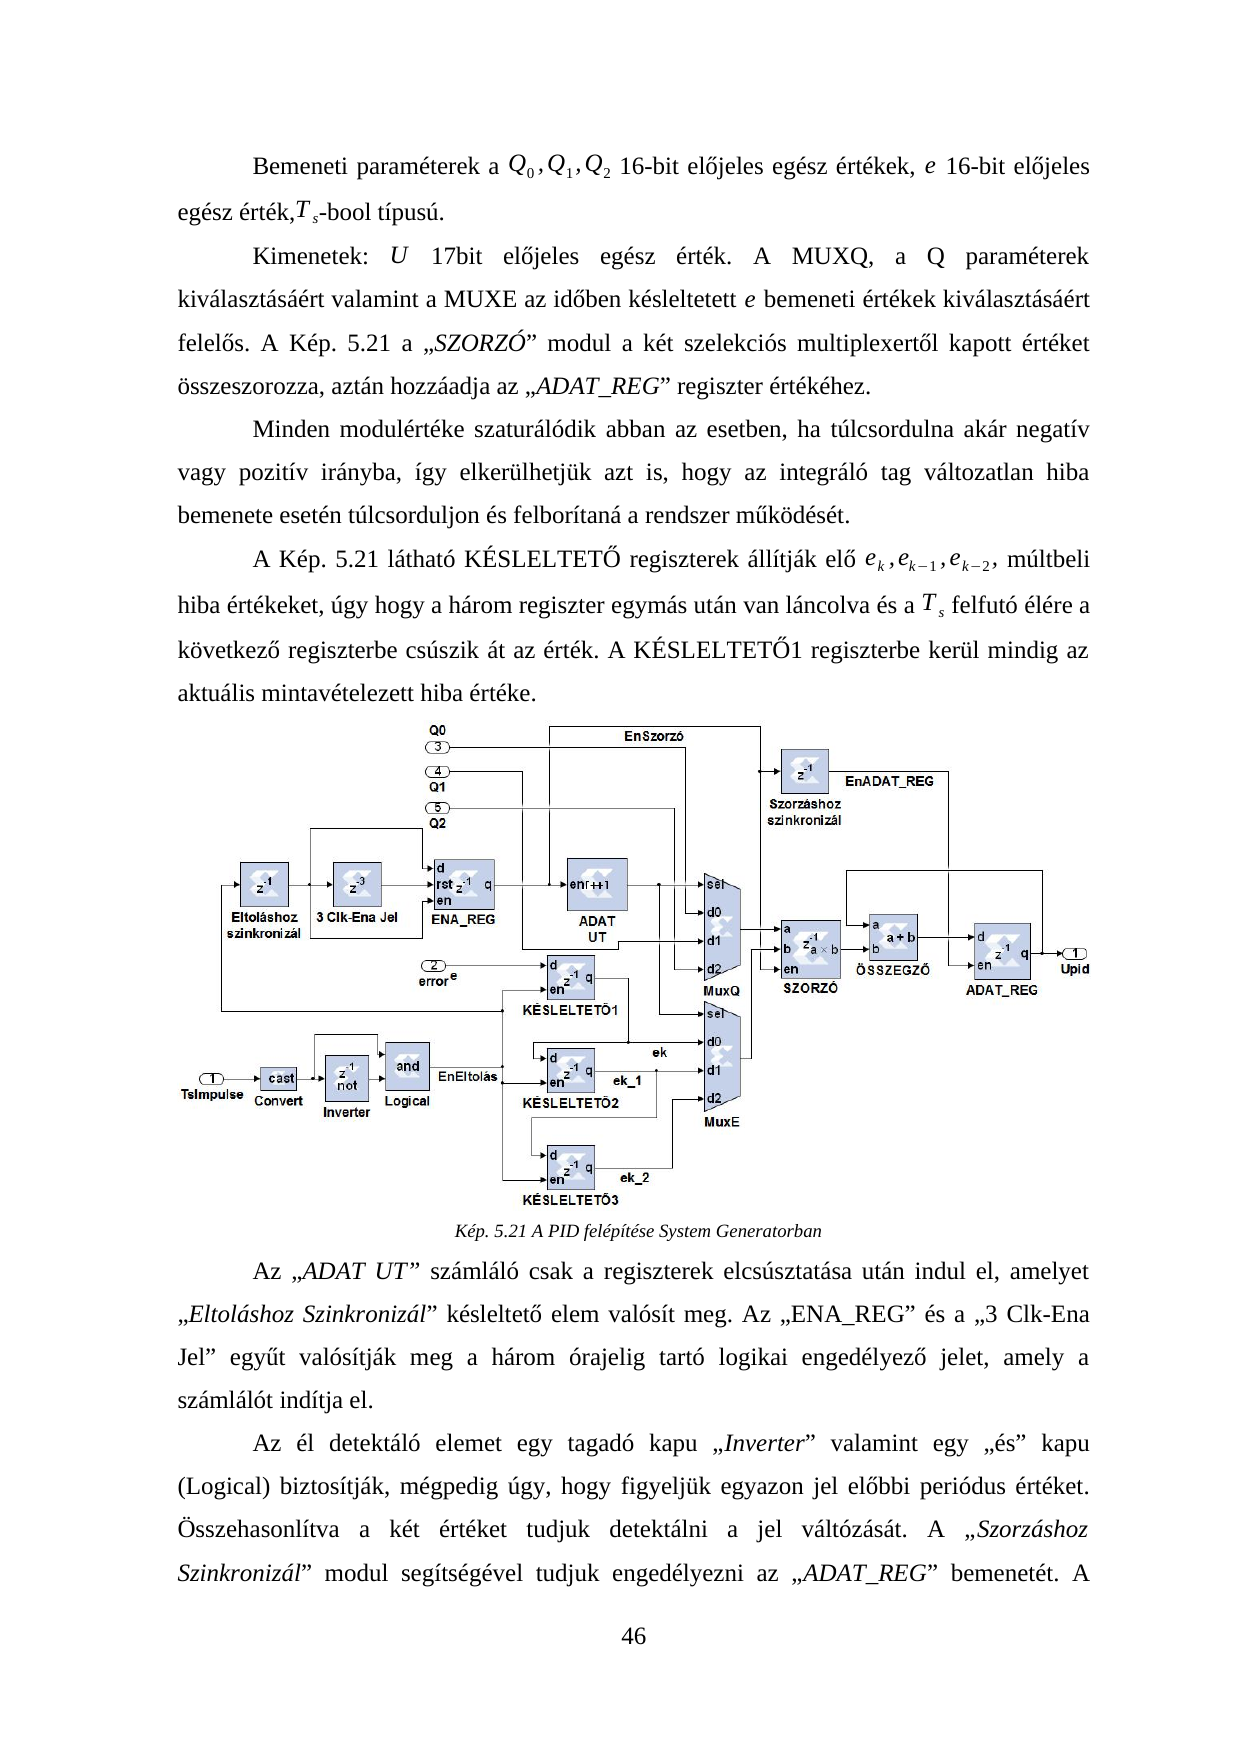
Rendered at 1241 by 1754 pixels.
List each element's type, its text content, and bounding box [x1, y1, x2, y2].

picture [177, 720, 1091, 1211]
text A Kép. 5.3 látható KÉSLELTETŐ regiszterek állítják elő múltbeli hiba értékeket, úgy hogy a három regiszter egymás után van láncolva és a felfutó élére a következő regiszterbe csúszik át az érték. A KÉSLELTETŐ1 regiszterbe kerül mindig az aktuális mintavételezett hiba értéke. [177, 543, 1090, 707]
text Bemeneti paraméterek a 16-bit előjeles egész értékek, 16-bit előjeles egész érték,-bool típusú. [177, 150, 1090, 227]
text Kimenetek: 17bit előjeles egész érték. A MUXQ, a Q paraméterek kiválasztásáért valamint a MUXE az időben késleltetett bemeneti értékek kiválasztásáért felelős. A Kép. 5.3 a „SZORZÓ” modul a két szelekciós multiplexertől kapott értéket összeszorozza, aztán hozzáadja az „ADAT_REG” regiszter értékéhez. [177, 241, 1090, 399]
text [177, 1428, 1090, 1586]
text Az „ADAT UT” számláló csak a regiszterek elcsúsztatása után indul el, amelyet „Eltoláshoz Szinkronizál” késleltető elem valósít meg. Az „ENA_REG” és a „3 Clk-Ena Jel” egyűt valósítják meg a három órajelig tartó logikai engedélyező jelet, amely a számlálót indítja el. [177, 1211, 1090, 1414]
text Minden modulértéke szaturálódik abban az esetben, ha túlcsordulna akár negatív vagy pozitív irányba, így elkerülhetjük azt is, hogy az integráló tag változatlan hiba bemenete esetén túlcsorduljon és felborítaná a rendszer működését. [177, 414, 1090, 529]
